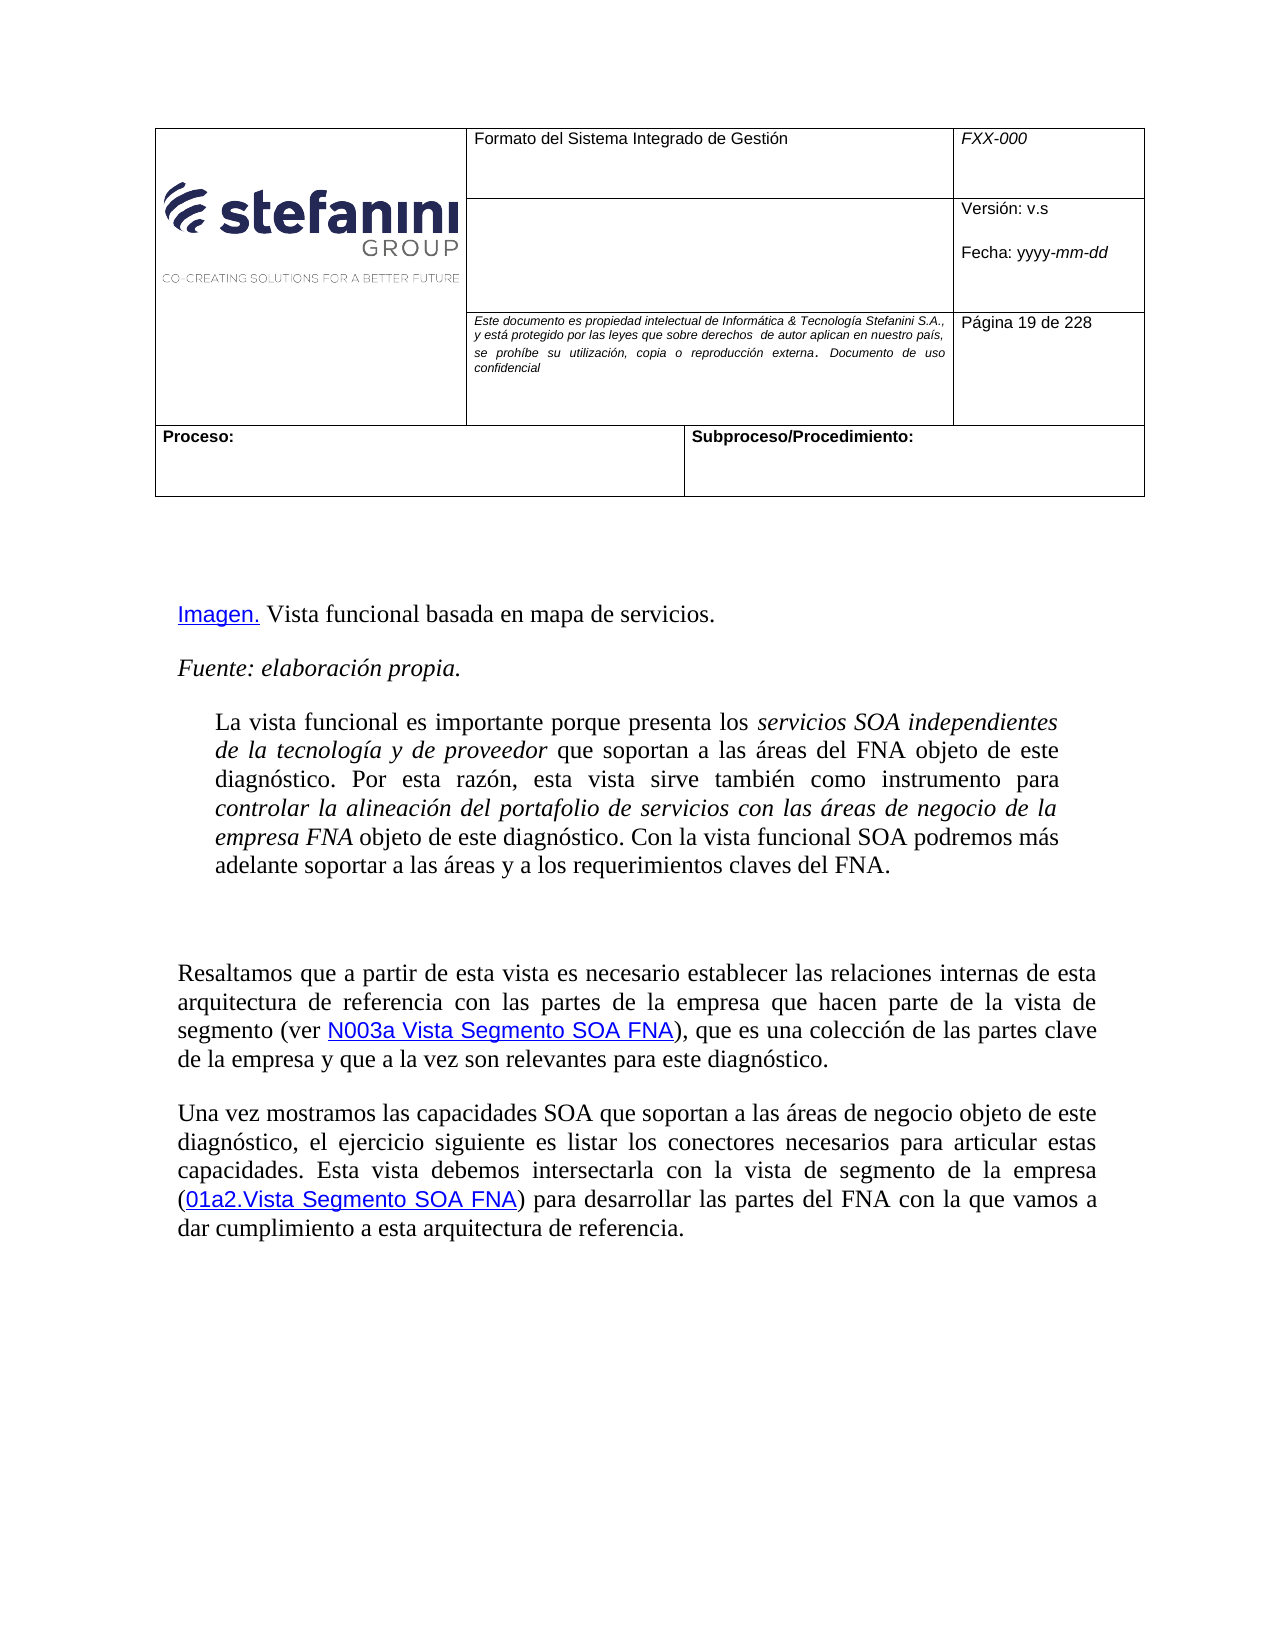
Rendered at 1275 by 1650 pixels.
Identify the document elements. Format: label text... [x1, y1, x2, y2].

text La vista funcional es importante porque presenta los servicios SOA independientes de la tecnología y de proveedor que soportan a las áreas del FNA objeto de este diagnóstico. Por esta razón, esta vista sirve también como instrumento para controlar la alineación del portafolio de servicios con las áreas de negocio de la empresa FNA objeto de este diagnóstico. Con la vista funcional SOA podremos más adelante soportar a las áreas y a los requerimientos claves del FNA. [215, 707, 1060, 879]
text Fuente: elaboración propia. [177, 653, 1098, 682]
text Una vez mostramos las capacidades SOA que soportan a las áreas de negocio objeto de este diagnóstico, el ejercicio siguiente es listar los conectores necesarios para articular estas capacidades. Esta vista debemos intersectarla con la vista de segmento de la empresa (01a2.Vista Segmento SOA FNA) para desarrollar las partes del FNA con la que vamos a dar cumplimiento a esta arquitectura de referencia. [177, 1098, 1098, 1242]
text Imagen. Vista funcional basada en mapa de servicios. [177, 599, 1098, 628]
picture [162, 182, 460, 286]
text Resaltamos que a partir de esta vista es necesario establecer las relaciones internas de esta arquitectura de referencia con las partes de la empresa que hacen parte de la vista de segmento (ver N003a Vista Segmento SOA FNA), que es una colección de las partes clave de la empresa y que a la vez son relevantes para este diagnóstico. [177, 958, 1098, 1073]
